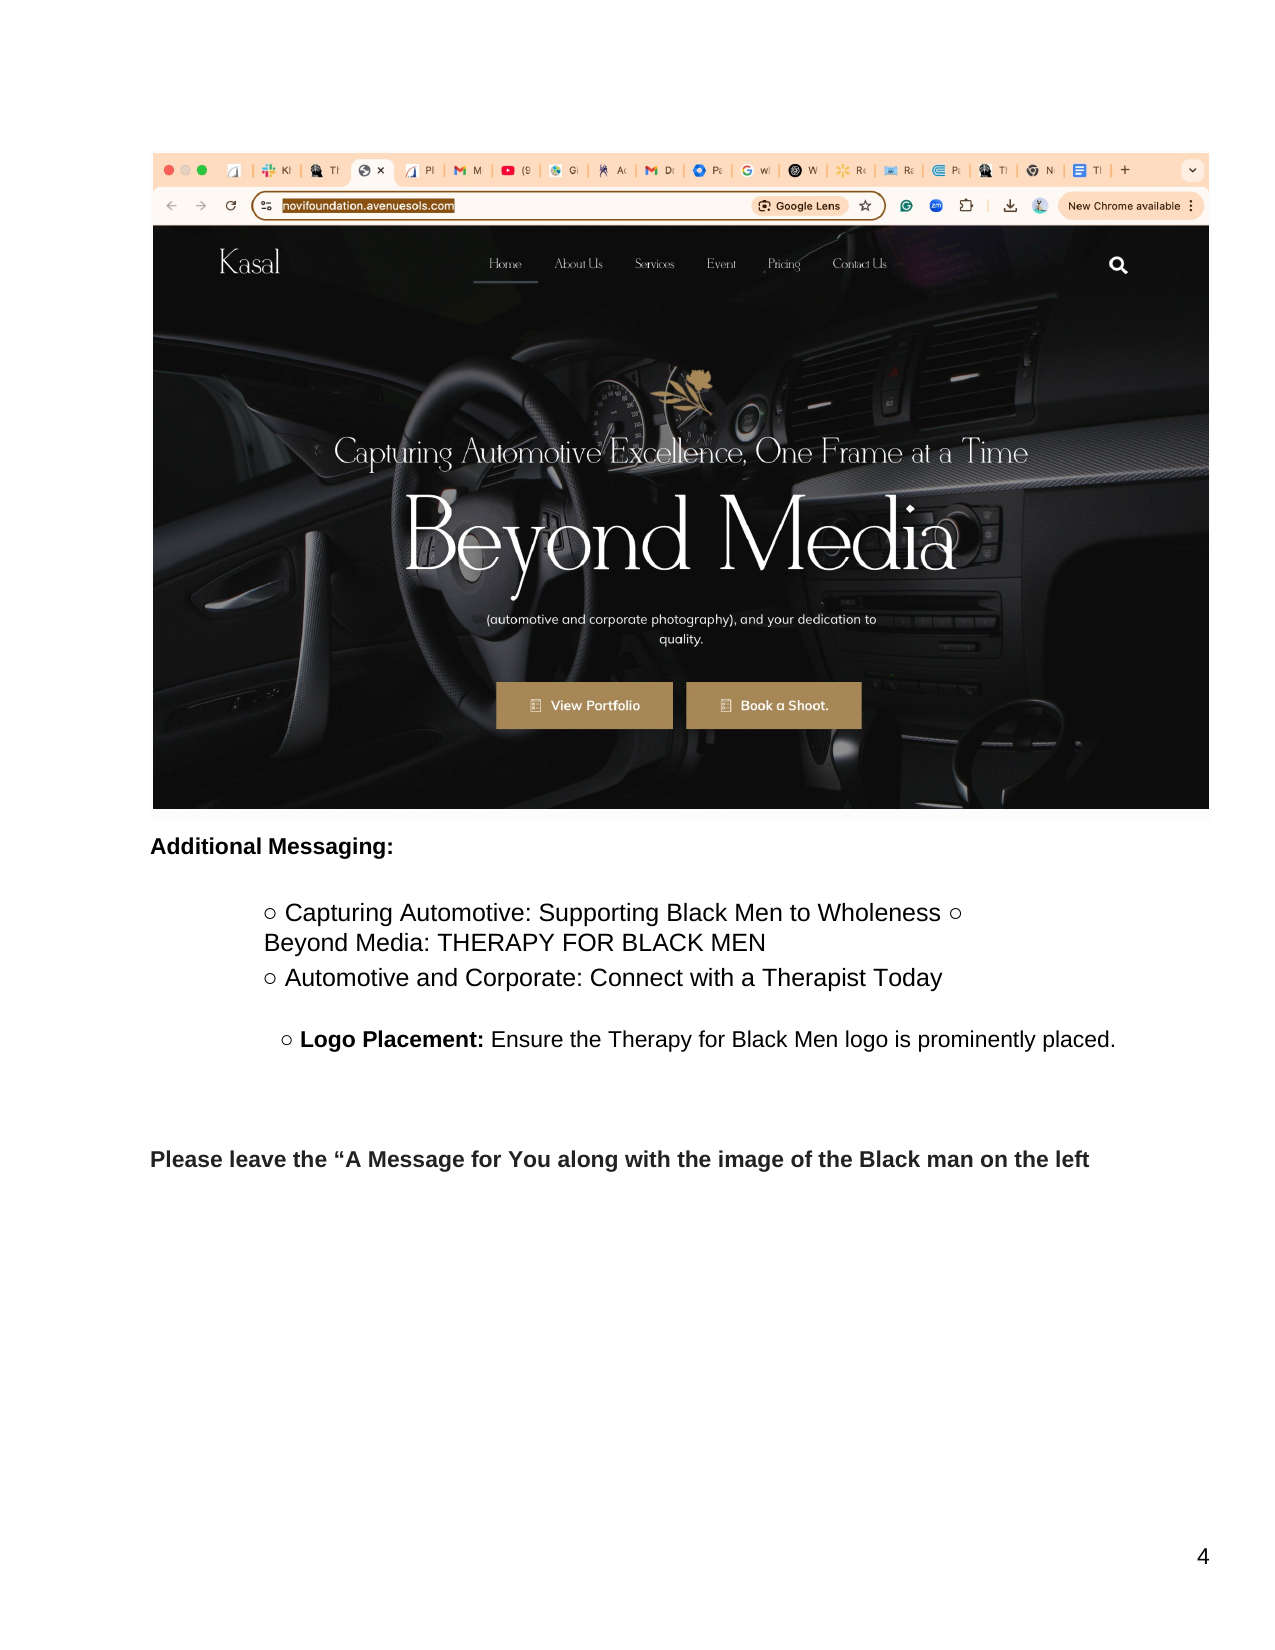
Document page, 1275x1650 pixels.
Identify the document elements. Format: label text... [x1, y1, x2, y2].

text ○ Automotive and Corporate: Connect with a Therapist Today [262, 963, 1210, 992]
text Please leave the “A Message for You along with the image of the Black man on the left [150, 1146, 1232, 1172]
text ○ Capturing Automotive: Supporting Black Men to Wholeness ○ Beyond Media: THERAPY FOR BLACK MEN [262, 898, 979, 956]
picture [153, 153, 1209, 809]
text ○ Logo Placement: Ensure the Therapy for Black Men logo is prominently placed. [148, 1026, 1116, 1053]
